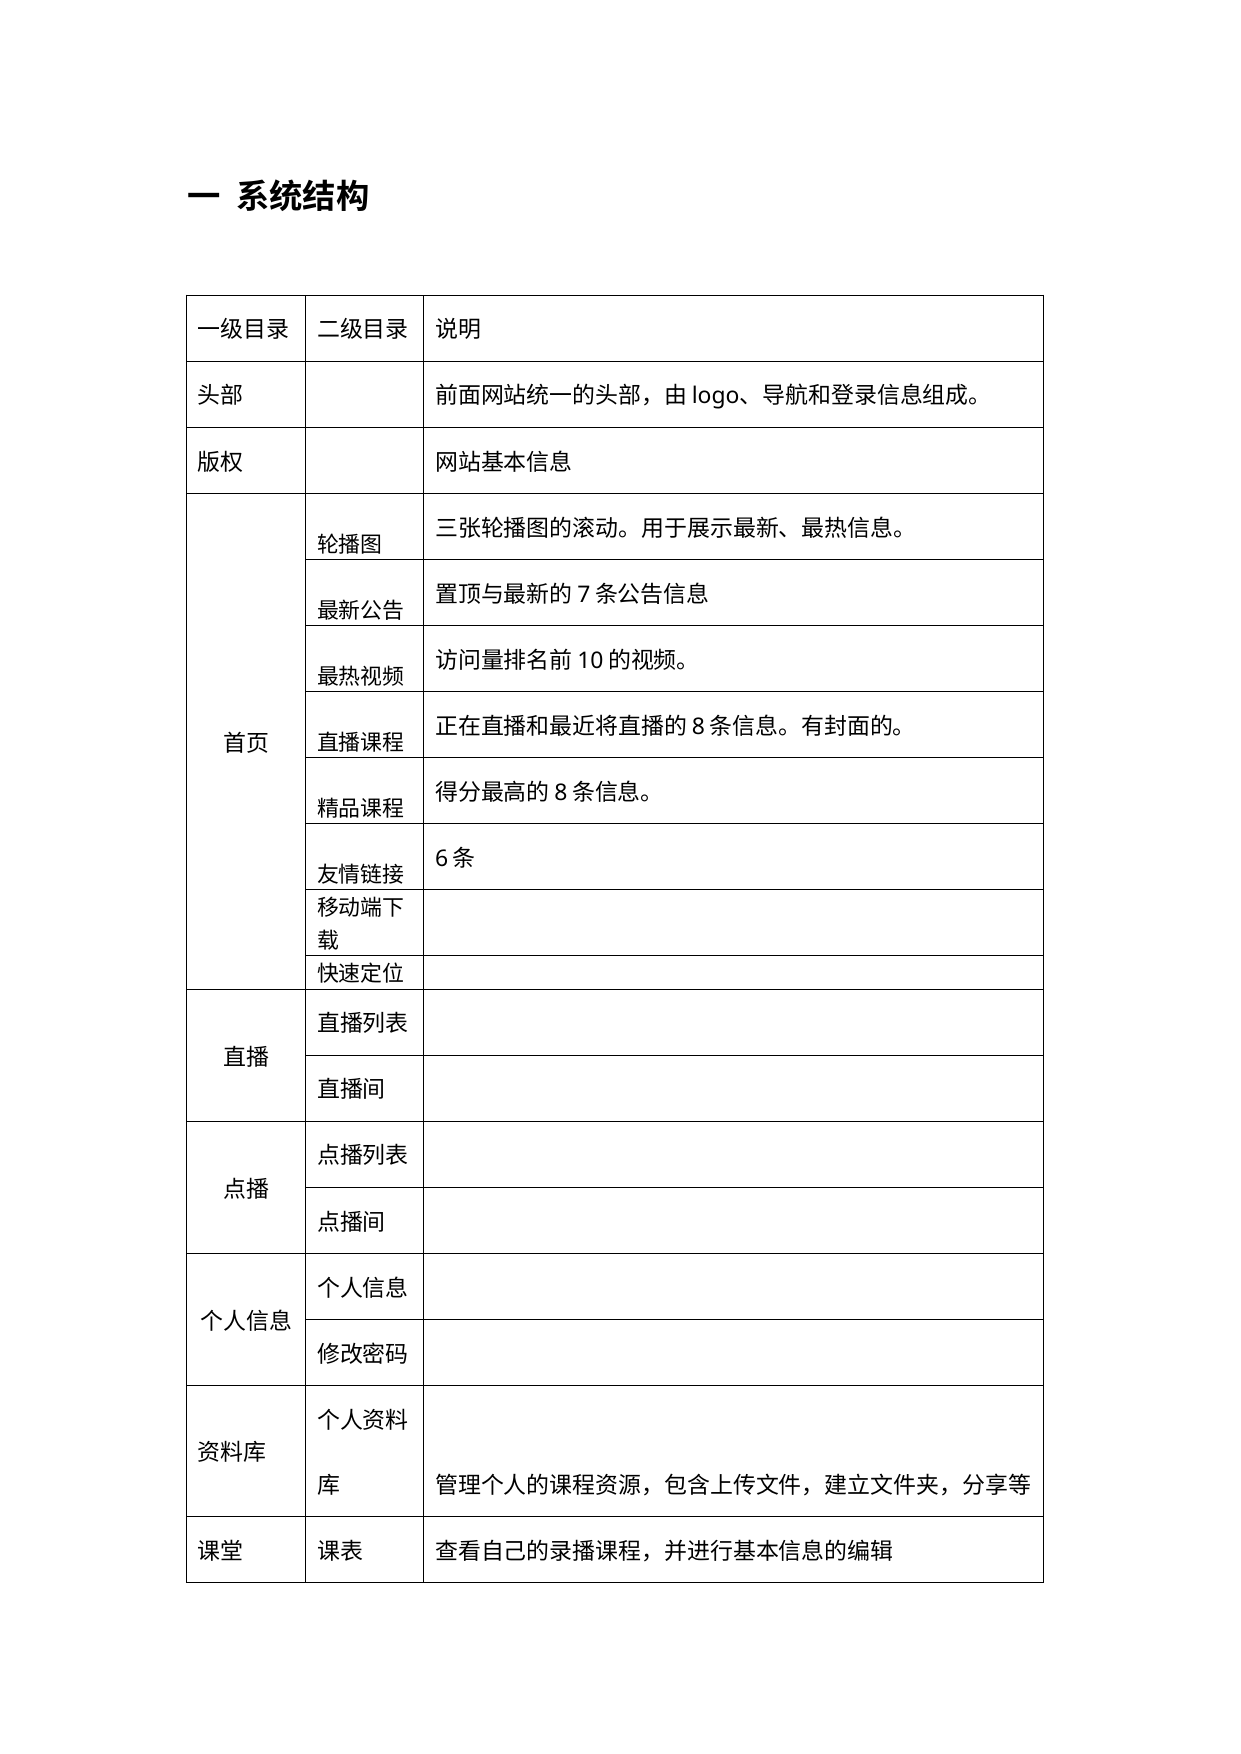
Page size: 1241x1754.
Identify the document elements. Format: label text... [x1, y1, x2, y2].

table_cell 点播列表 [306, 1122, 423, 1187]
table_cell 直播课程 [306, 692, 423, 757]
table_cell [424, 1254, 1043, 1319]
table_header 一级目录 [187, 296, 305, 361]
table_cell 移动端下载 [306, 890, 423, 955]
table_header 说明 [424, 296, 1043, 361]
table_cell 直播 [187, 990, 305, 1121]
table_cell 友情链接 [306, 824, 423, 889]
table_cell 三张轮播图的滚动。用于展示最新、最热信息。 [424, 494, 1043, 559]
table_cell 查看自己的录播课程，并进行基本信息的编辑 [424, 1517, 1043, 1582]
table_cell 版权 [187, 428, 305, 493]
table_cell 直播间 [306, 1056, 423, 1121]
table_cell 资料库 [187, 1386, 305, 1516]
table_cell [424, 1056, 1043, 1121]
table_cell 个人信息 [306, 1254, 423, 1319]
table_cell 直播列表 [306, 990, 423, 1054]
table_cell 点播 [187, 1122, 305, 1253]
table_cell 6条 [424, 824, 1043, 889]
table_cell [424, 1188, 1043, 1253]
table_cell 得分最高的8条信息。 [424, 758, 1043, 823]
table_cell 修改密码 [306, 1320, 423, 1385]
table_cell 精品课程 [306, 758, 423, 823]
table_cell 网站基本信息 [424, 428, 1043, 493]
table_cell 个人信息 [187, 1254, 305, 1385]
table_cell 置顶与最新的7条公告信息 [424, 560, 1043, 625]
table_cell [424, 890, 1043, 955]
table_cell 最热视频 [306, 626, 423, 691]
table_cell 管理个人的课程资源，包含上传文件，建立文件夹，分享等 [424, 1386, 1043, 1516]
table_cell 课堂 [187, 1517, 305, 1582]
table_cell 快速定位 [306, 956, 423, 988]
table_cell 点播间 [306, 1188, 423, 1253]
table_cell 头部 [187, 362, 305, 427]
table_cell [424, 1320, 1043, 1385]
table_cell 前面网站统一的头部，由logo、导航和登录信息组成。 [424, 362, 1043, 427]
table_cell 访问量排名前10的视频。 [424, 626, 1043, 691]
table_header 二级目录 [306, 296, 423, 361]
table_cell [424, 956, 1043, 988]
table_cell 轮播图 [306, 494, 423, 559]
table_cell 最新公告 [306, 560, 423, 625]
table_cell 首页 [187, 494, 305, 988]
table_cell 课表 [306, 1517, 423, 1582]
table_cell [424, 990, 1043, 1054]
table_cell 个人资料库 [306, 1386, 423, 1516]
table_cell [424, 1122, 1043, 1187]
subtitle 一 系统结构 [187, 162, 1053, 227]
table_cell 正在直播和最近将直播的8条信息。有封面的。 [424, 692, 1043, 757]
table_cell [306, 362, 423, 427]
table_cell [306, 428, 423, 493]
